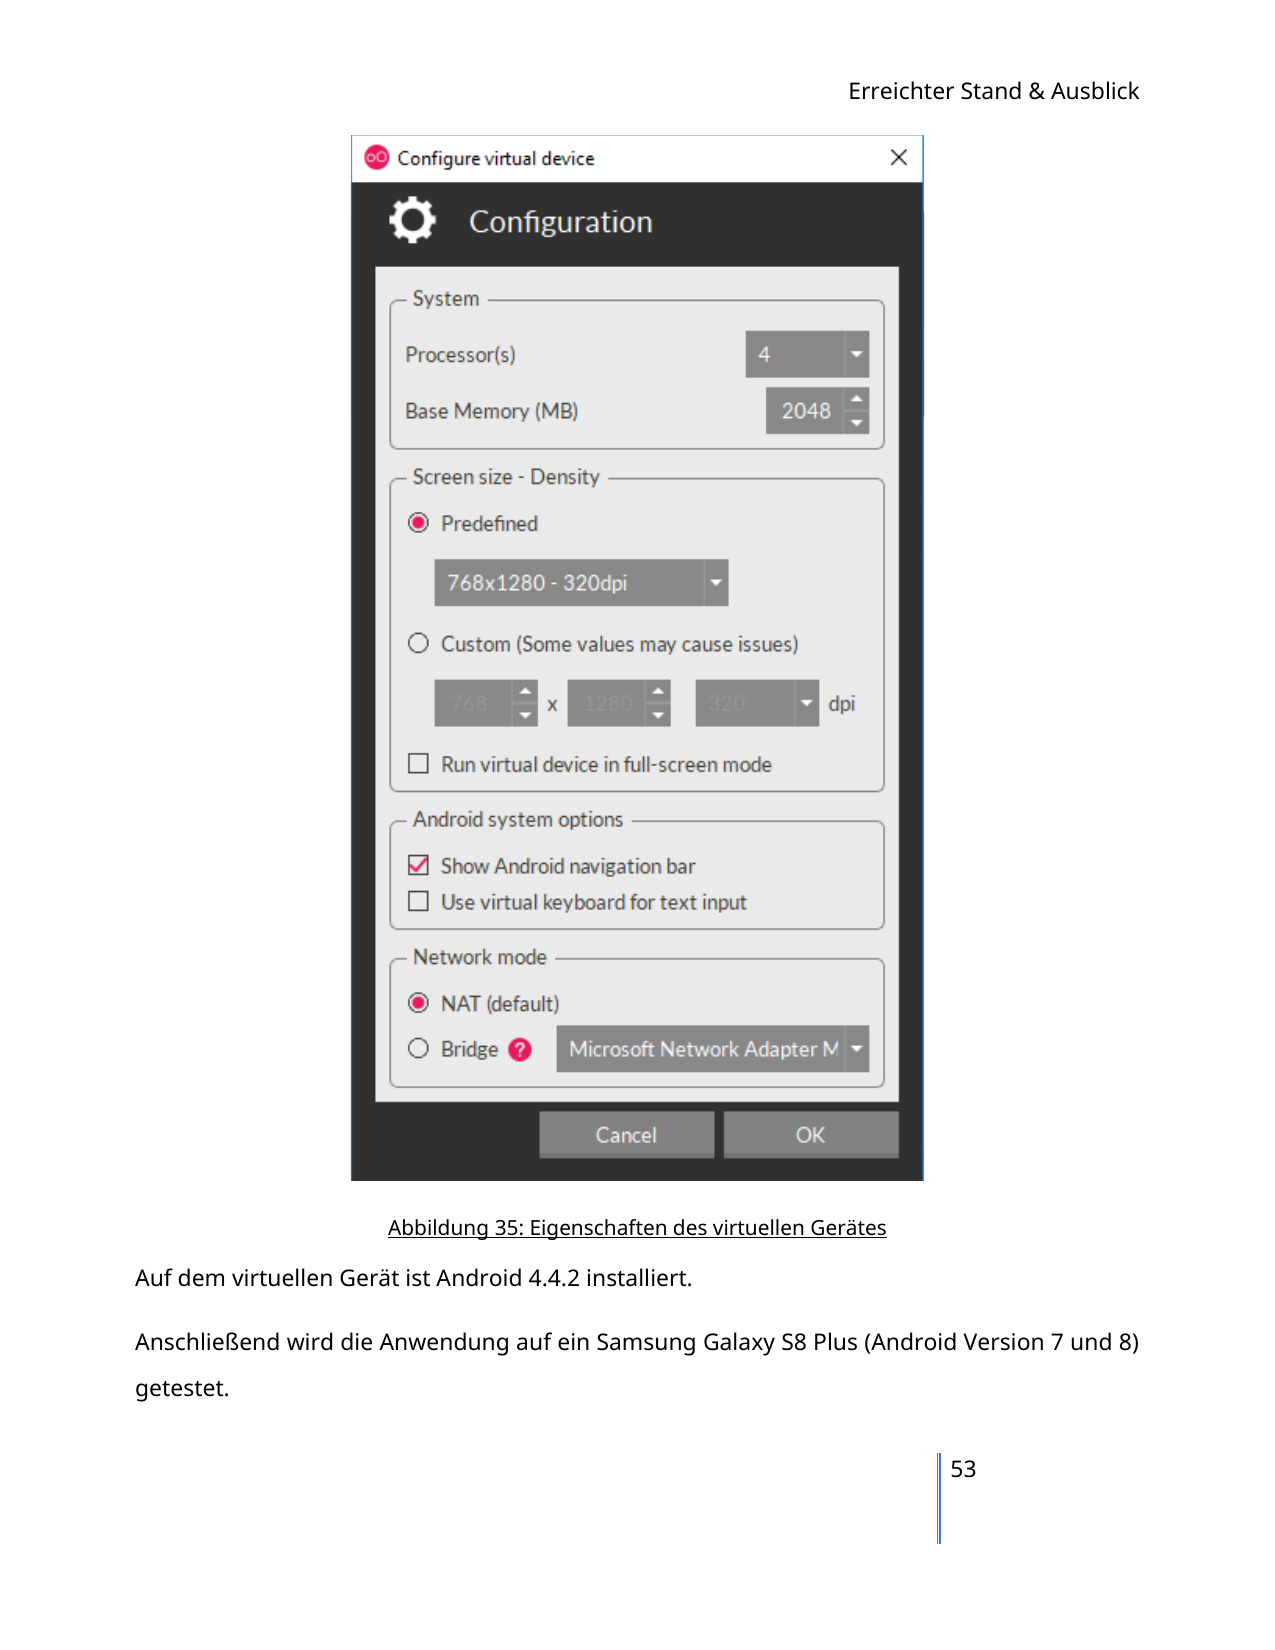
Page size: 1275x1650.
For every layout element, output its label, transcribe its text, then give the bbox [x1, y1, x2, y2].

text Anschließend wird die Anwendung auf ein Samsung Galaxy S8 Plus (Android Version 7 und 8) getestet. [135, 1325, 1140, 1403]
picture [350, 135, 925, 1181]
text Abbildung 35: Eigenschaften des virtuellen Gerätes [135, 1213, 1140, 1241]
text Auf dem virtuellen Gerät ist Android 4.4.2 installiert. [135, 1262, 1140, 1293]
